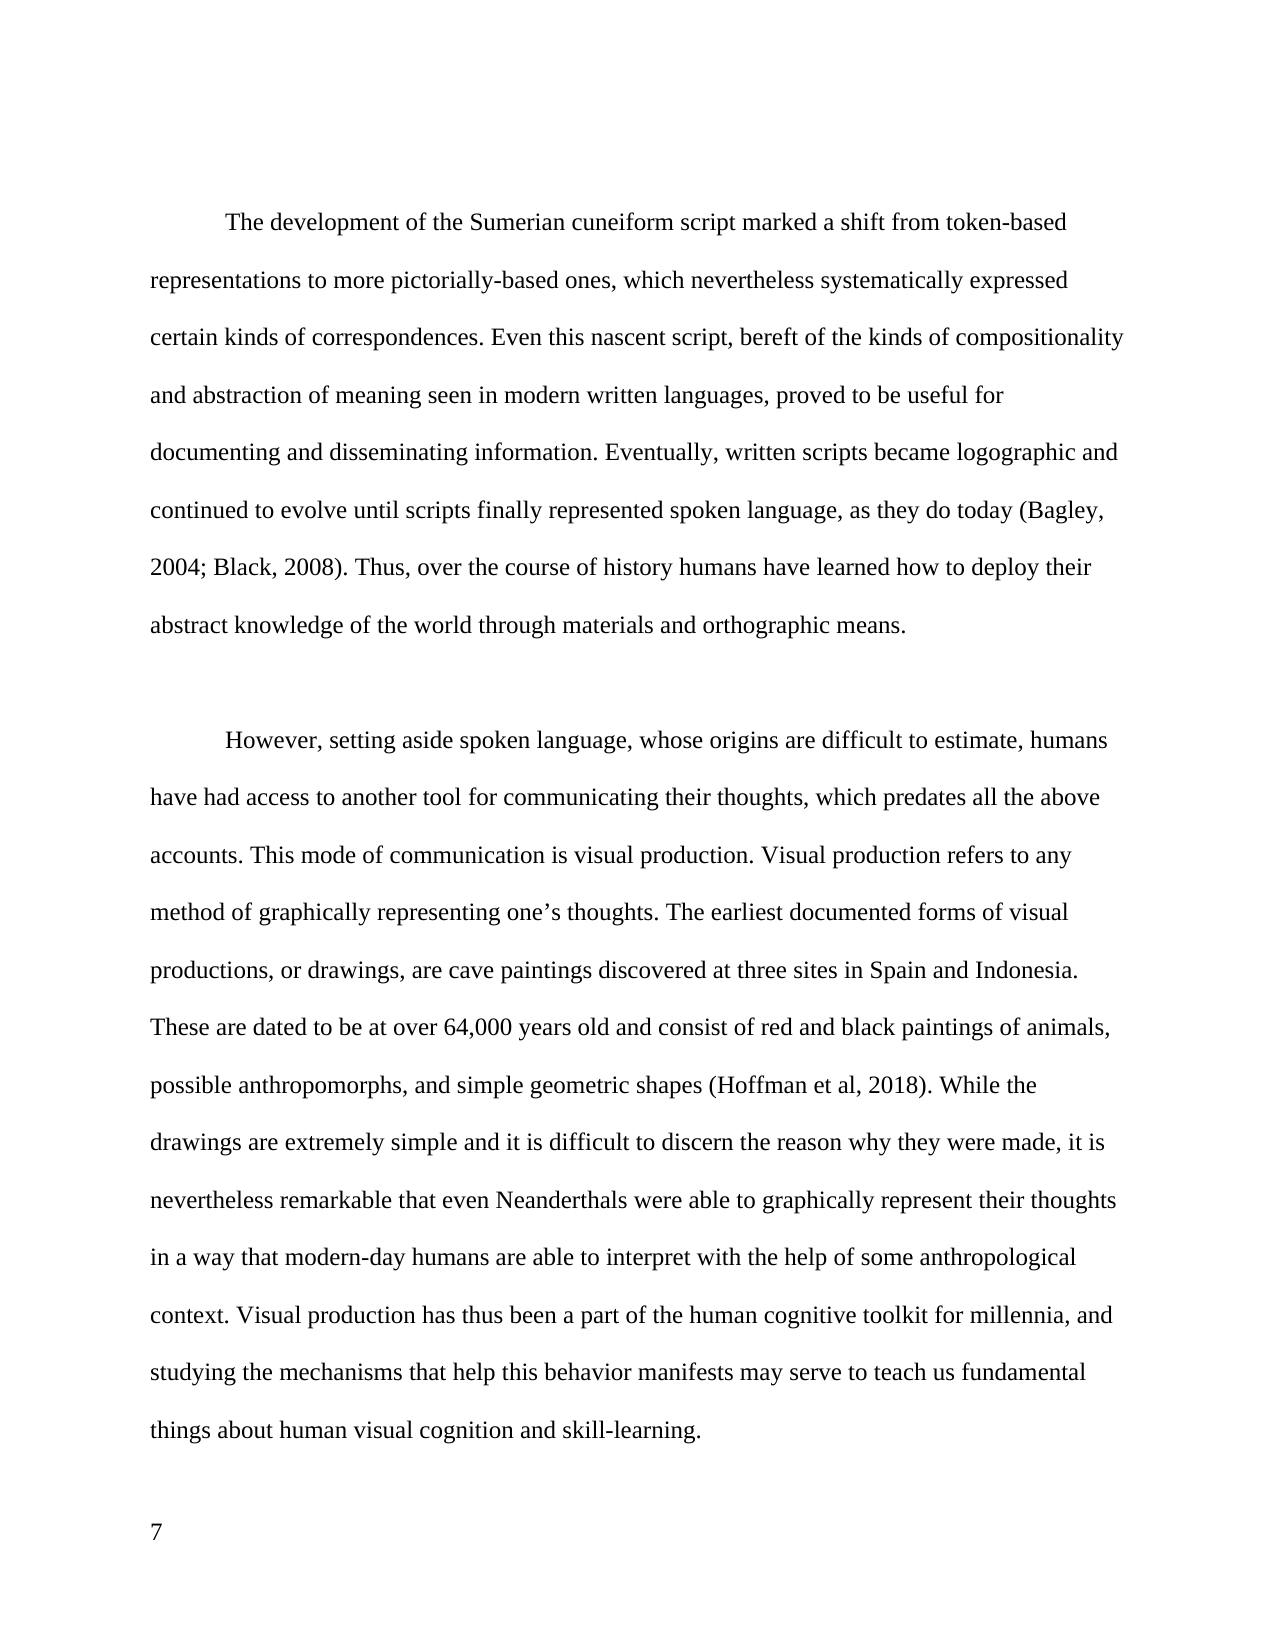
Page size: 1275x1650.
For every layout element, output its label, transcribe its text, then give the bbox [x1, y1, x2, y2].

text However, setting aside spoken language, whose origins are difficult to estimate, humans have had access to another tool for communicating their thoughts, which predates all the above accounts. This mode of communication is visual production. Visual production refers to any method of graphically representing one’s thoughts. The earliest documented forms of visual productions, or drawings, are cave paintings discovered at three sites in Spain and Indonesia. These are dated to be at over 64,000 years old and consist of red and black paintings of animals, possible anthropomorphs, and simple geometric shapes (Hoffman et al, 2018). While the drawings are extremely simple and it is difficult to discern the reason why they were made, it is nevertheless remarkable that even Neanderthals were able to graphically represent their thoughts in a way that modern-day humans are able to interpret with the help of some anthropological context. Visual production has thus been a part of the human cognitive toolkit for millennia, and studying the mechanisms that help this behavior manifests may serve to teach us fundamental things about human visual cognition and skill-learning. [150, 725, 1125, 1444]
text The development of the Sumerian cuneiform script marked a shift from token-based representations to more pictorially-based ones, which nevertheless systematically expressed certain kinds of correspondences. Even this nascent script, bereft of the kinds of compositionality and abstraction of meaning seen in modern written languages, proved to be useful for documenting and disseminating information. Eventually, written scripts became logographic and continued to evolve until scripts finally represented spoken language, as they do today (Bagley, 2004; Black, 2008). Thus, over the course of history humans have learned how to deploy their abstract knowledge of the world through materials and orthographic means. [150, 207, 1125, 639]
